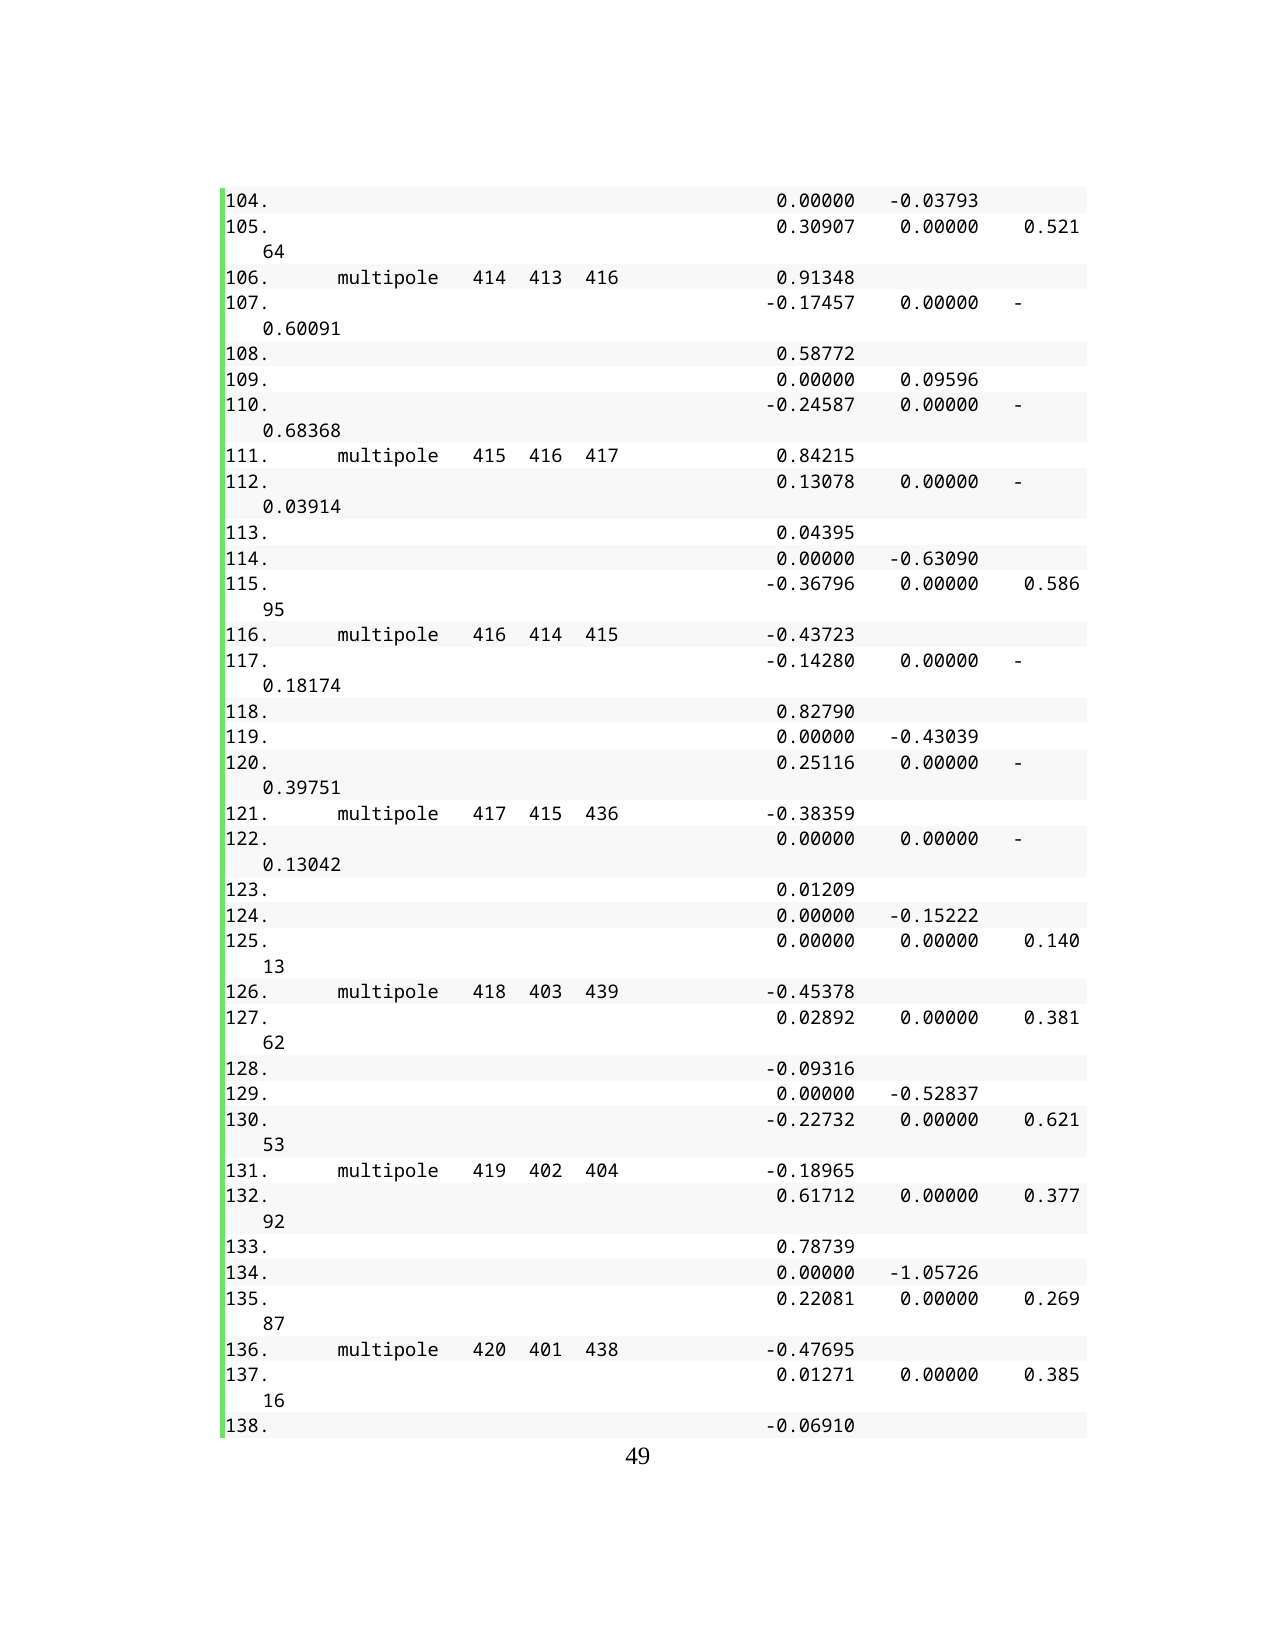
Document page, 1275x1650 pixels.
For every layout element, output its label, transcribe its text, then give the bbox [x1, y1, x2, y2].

list 0.00000 -0.43039 [225, 723, 1087, 749]
list multipole 420 401 438 -0.47695 [225, 1336, 1087, 1361]
list 0.01271 0.00000 0.38516 [225, 1361, 1087, 1412]
list multipole 414 413 416 0.91348 [225, 264, 1087, 289]
list 0.00000 -0.63090 [225, 545, 1087, 570]
list -0.36796 0.00000 0.58695 [225, 570, 1087, 621]
list -0.24587 0.00000 -0.68368 [225, 392, 1087, 443]
list 0.30907 0.00000 0.52164 [225, 213, 1087, 264]
list 0.22081 0.00000 0.26987 [225, 1285, 1087, 1336]
list multipole 418 403 439 -0.45378 [225, 979, 1087, 1004]
list multipole 416 414 415 -0.43723 [225, 621, 1087, 647]
list 0.00000 -0.15222 [225, 902, 1087, 928]
list 0.82790 [225, 698, 1087, 723]
list -0.06910 [225, 1412, 1087, 1438]
list 0.04395 [225, 519, 1087, 545]
list -0.14280 0.00000 -0.18174 [225, 647, 1087, 698]
list -0.09316 [225, 1055, 1087, 1081]
list 0.13078 0.00000 -0.03914 [225, 468, 1087, 519]
list multipole 417 415 436 -0.38359 [225, 800, 1087, 826]
list 0.78739 [225, 1234, 1087, 1259]
list multipole 419 402 404 -0.18965 [225, 1157, 1087, 1183]
list 0.00000 -1.05726 [225, 1259, 1087, 1285]
list 0.61712 0.00000 0.37792 [225, 1183, 1087, 1234]
list -0.22732 0.00000 0.62153 [225, 1106, 1087, 1157]
list multipole 415 416 417 0.84215 [225, 443, 1087, 468]
list 0.00000 0.09596 [225, 366, 1087, 392]
list 0.25116 0.00000 -0.39751 [225, 749, 1087, 800]
list -0.17457 0.00000 -0.60091 [225, 289, 1087, 341]
list 0.00000 -0.03793 [220, 187, 1087, 213]
list 0.00000 -0.52837 [225, 1081, 1087, 1106]
list 0.00000 0.00000 -0.13042 [225, 826, 1087, 877]
list 0.02892 0.00000 0.38162 [225, 1004, 1087, 1055]
list 0.00000 0.00000 0.14013 [225, 928, 1087, 979]
list 0.01209 [225, 877, 1087, 902]
list 0.58772 [225, 341, 1087, 366]
